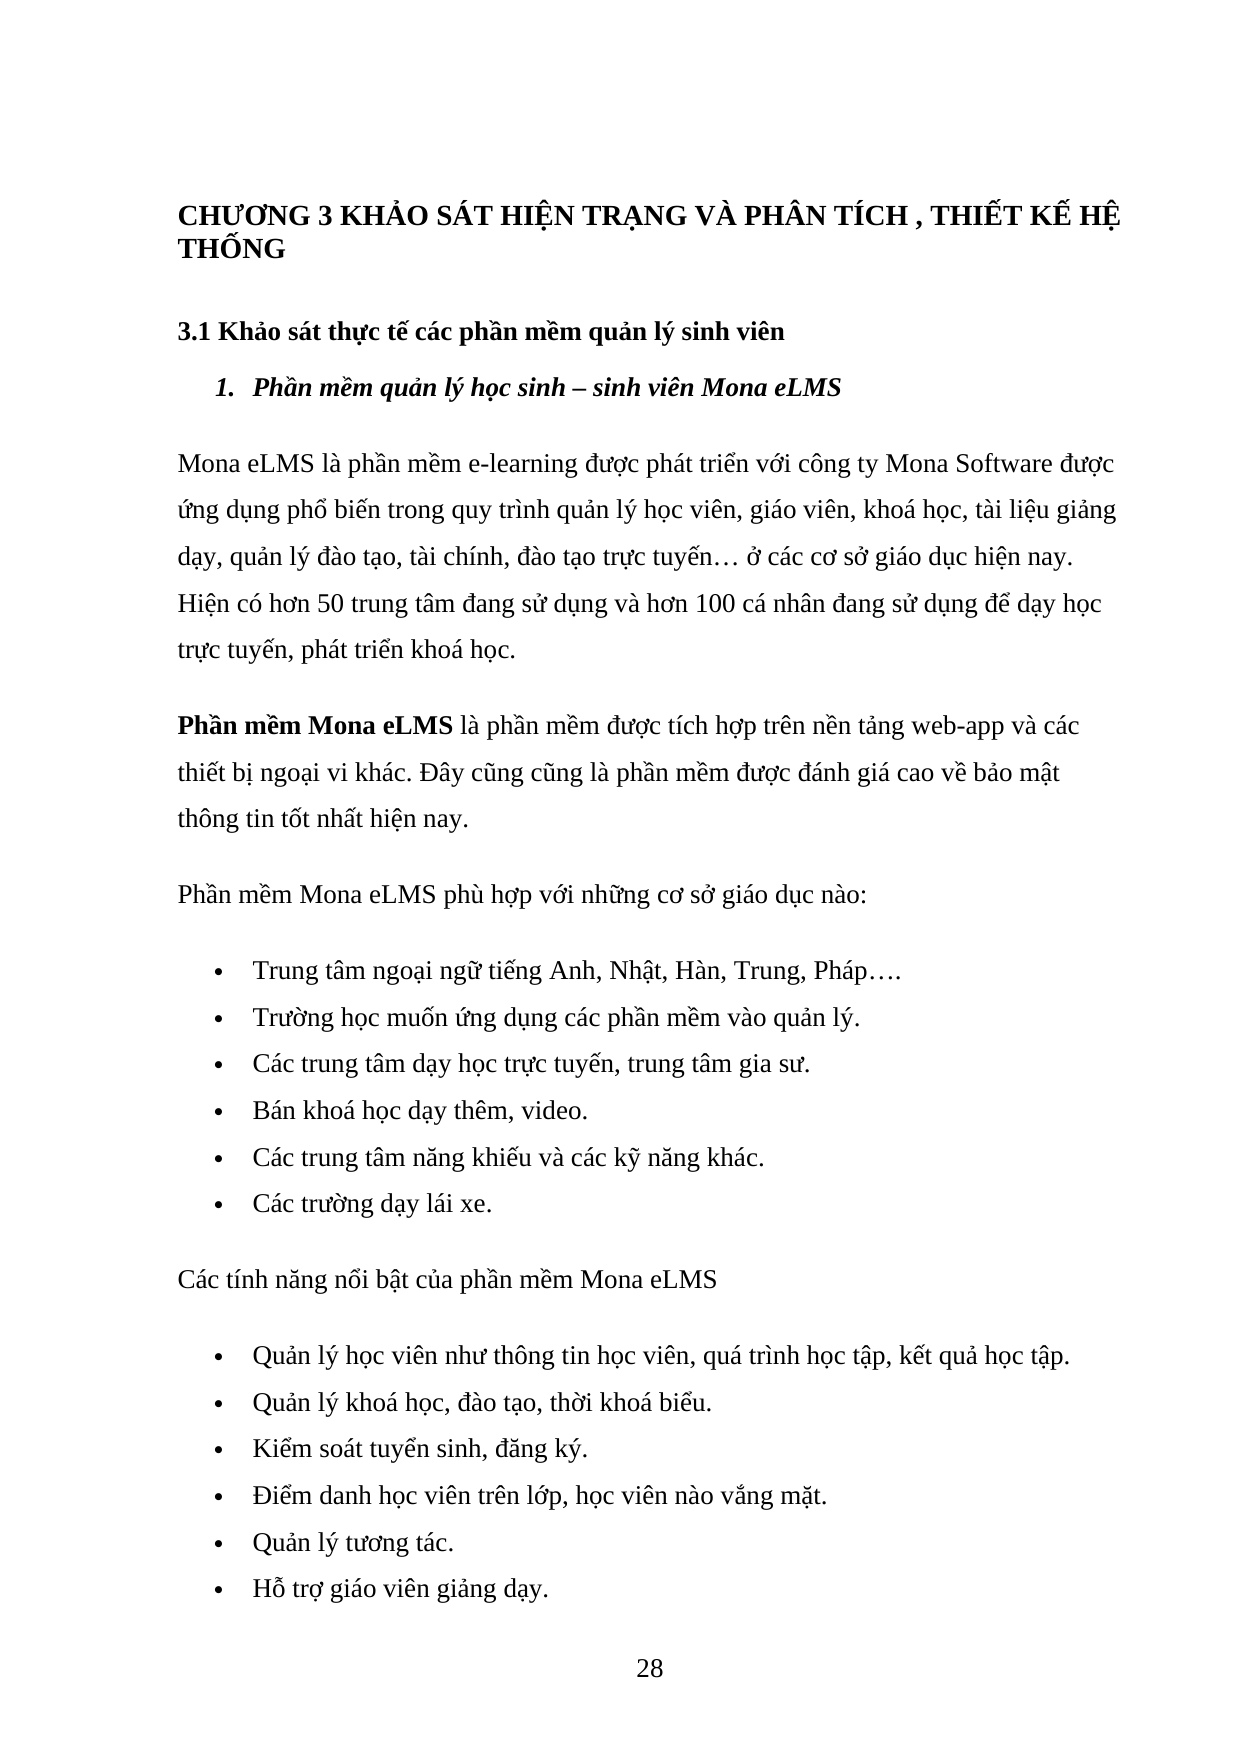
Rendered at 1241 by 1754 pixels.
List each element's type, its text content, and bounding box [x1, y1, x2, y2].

text Phần mềm Mona eLMS là phần mềm được tích hợp trên nền tảng web-app và các thiết bị ngoại vi khác. Đây cũng cũng là phần mềm được đánh giá cao về bảo mật thông tin tốt nhất hiện nay. [177, 709, 1122, 834]
list Hỗ trợ giáo viên giảng dạy. [215, 1573, 1122, 1604]
text Mona eLMS là phần mềm e-learning được phát triển với công ty Mona Software được ứng dụng phổ biến trong quy trình quản lý học viên, giáo viên, khoá học, tài liệu giảng dạy, quản lý đào tạo, tài chính, đào tạo trực tuyến… ở các cơ sở giáo dục hiện nay. Hiện có hơn 50 trung tâm đang sử dụng và hơn 100 cá nhân đang sử dụng để dạy học trực tuyến, phát triển khoá học. [177, 447, 1122, 664]
list Các trường dạy lái xe. [215, 1188, 1122, 1219]
subtitle Khảo sát thực tế các phần mềm quản lý sinh viên [177, 315, 1122, 346]
subtitle KHẢO SÁT HIỆN TRẠNG VÀ PHÂN TÍCH , THIẾT KẾ HỆ THỐNG [177, 198, 1122, 265]
list Quản lý tương tác. [215, 1526, 1122, 1557]
list Các trung tâm dạy học trực tuyến, trung tâm gia sư. [215, 1048, 1122, 1079]
text Phần mềm Mona eLMS phù hợp với những cơ sở giáo dục nào: [177, 878, 1122, 909]
list Phần mềm quản lý học sinh – sinh viên Mona eLMS [215, 371, 1122, 402]
list Quản lý học viên như thông tin học viên, quá trình học tập, kết quả học tập. [215, 1339, 1122, 1370]
list Điểm danh học viên trên lớp, học viên nào vắng mặt. [215, 1479, 1122, 1510]
list Trường học muốn ứng dụng các phần mềm vào quản lý. [215, 1001, 1122, 1032]
list Quản lý khoá học, đào tạo, thời khoá biểu. [215, 1386, 1122, 1417]
list Bán khoá học dạy thêm, video. [215, 1094, 1122, 1125]
list Các trung tâm năng khiếu và các kỹ năng khác. [215, 1141, 1122, 1172]
text Các tính năng nổi bật của phần mềm Mona eLMS [177, 1263, 1122, 1294]
list Kiểm soát tuyển sinh, đăng ký. [215, 1433, 1122, 1464]
list Trung tâm ngoại ngữ tiếng Anh, Nhật, Hàn, Trung, Pháp…. [215, 954, 1122, 985]
